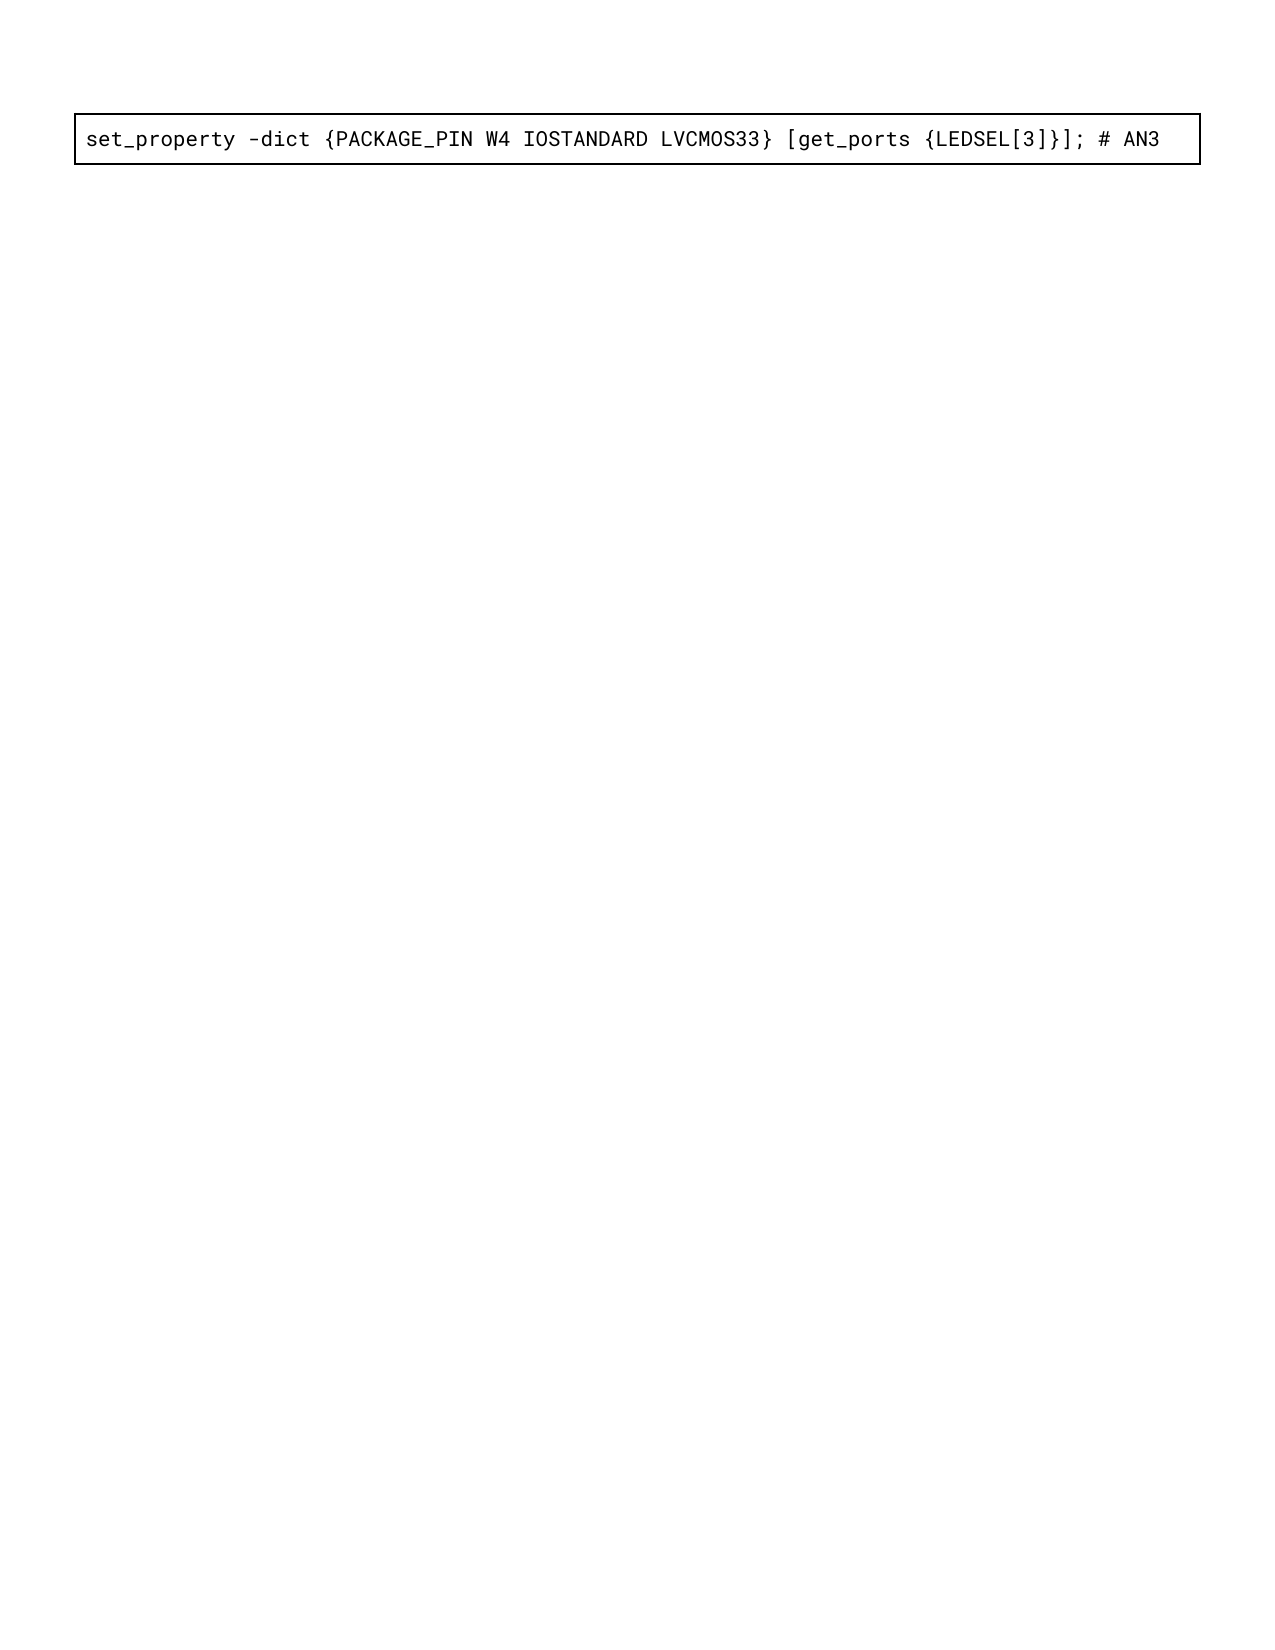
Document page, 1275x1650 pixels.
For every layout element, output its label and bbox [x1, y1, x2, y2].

table_cell [76, 115, 1199, 163]
